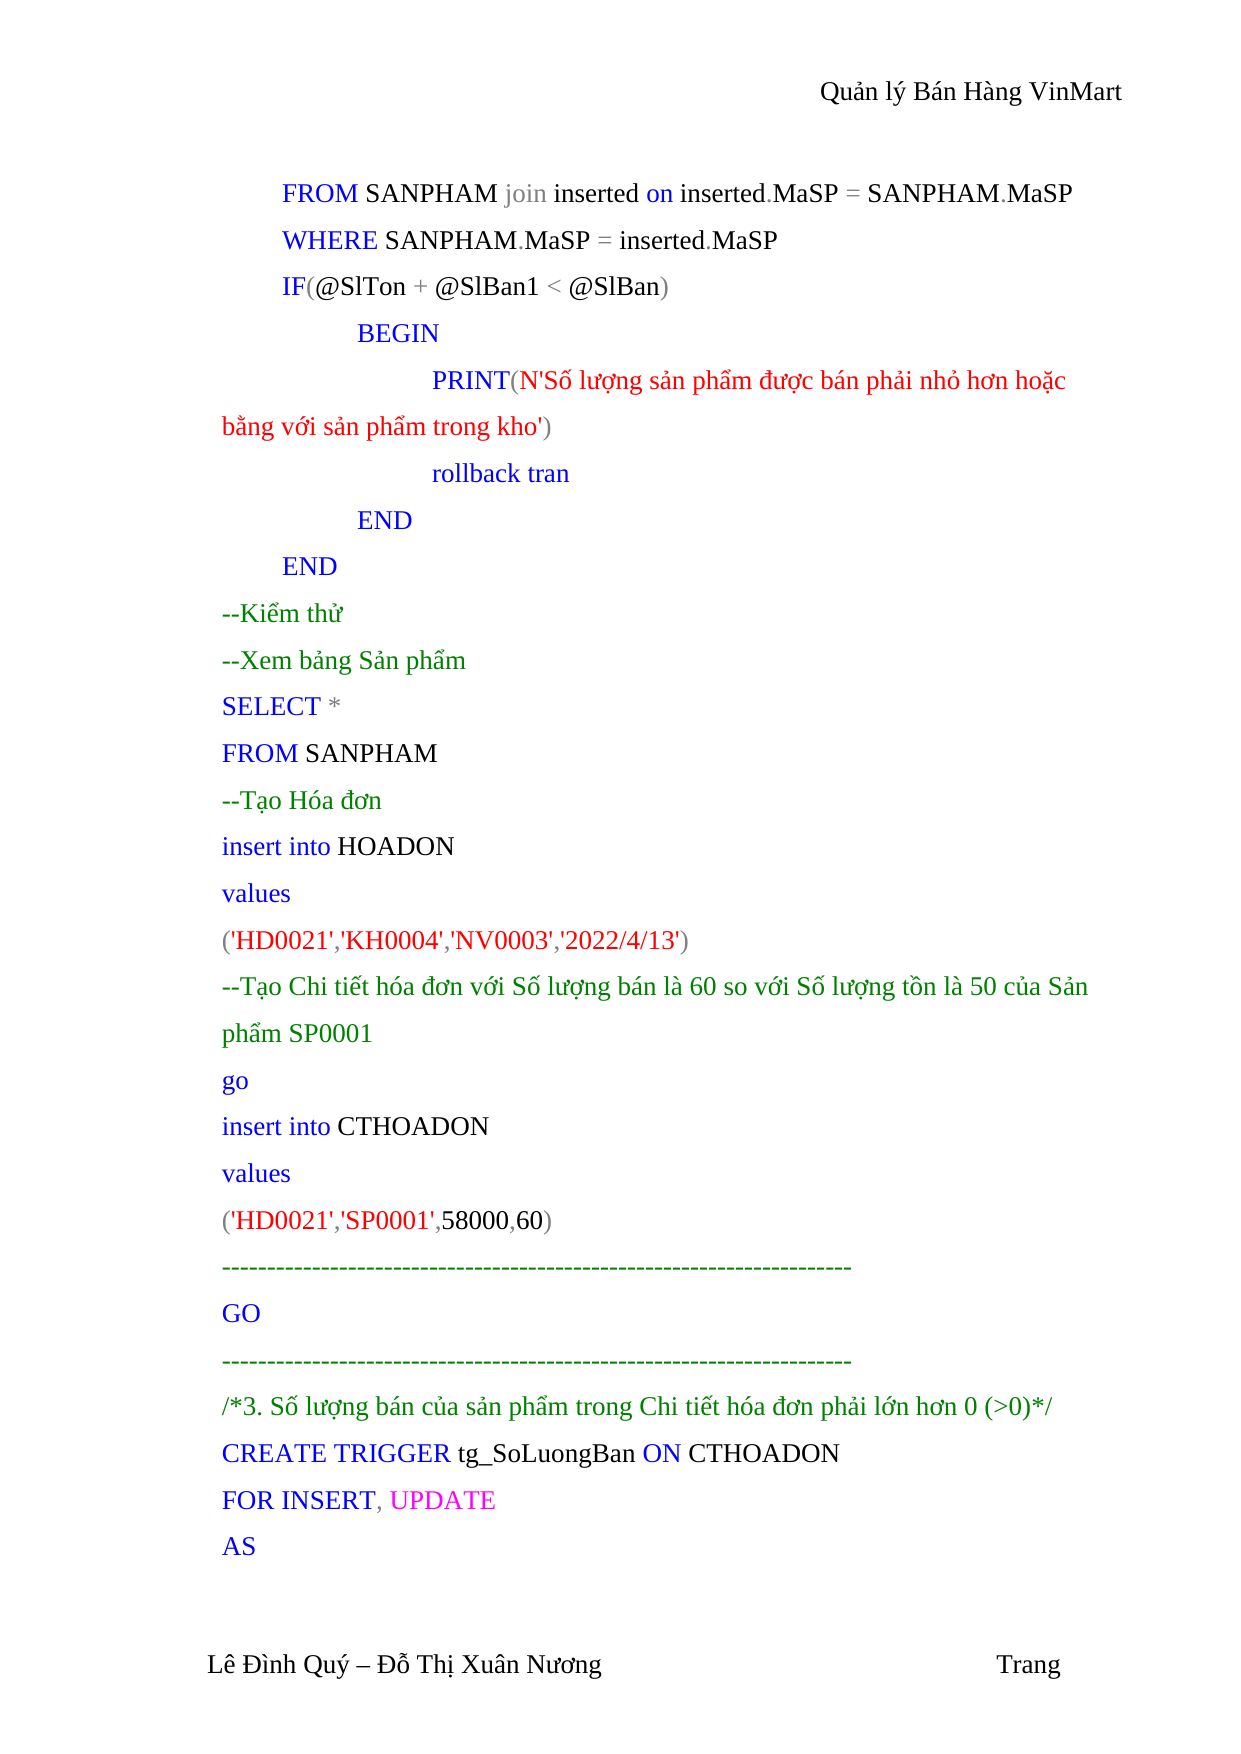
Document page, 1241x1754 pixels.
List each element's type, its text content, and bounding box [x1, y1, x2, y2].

text insert into CTHOADON [222, 1111, 1122, 1142]
text BEGIN [222, 317, 1122, 348]
text AS [222, 1531, 1122, 1562]
text --Kiểm thử [222, 597, 1122, 628]
text IF(@SlTon + @SlBan1 < @SlBan) [222, 271, 1122, 302]
text ---------------------------------------------------------------------- [222, 1344, 1122, 1375]
text --Tạo Chi tiết hóa đơn với Số lượng bán là 60 so với Số lượng tồn là 50 của Sản phẩm SP0001 [222, 971, 1122, 1048]
text /*3. Số lượng bán của sản phẩm trong Chi tiết hóa đơn phải lớn hơn 0 (>0)*/ [222, 1391, 1122, 1422]
text FOR INSERT, UPDATE [222, 1484, 1122, 1515]
text values [222, 1157, 1122, 1188]
text WHERE SANPHAM.MaSP = inserted.MaSP [222, 224, 1122, 255]
text ---------------------------------------------------------------------- [222, 1251, 1122, 1282]
text rollback tran [222, 457, 1122, 488]
text ('HD0021','KH0004','NV0003','2022/4/13') [222, 924, 1122, 955]
text insert into HOADON [222, 831, 1122, 862]
text SELECT * [222, 691, 1122, 722]
text END [222, 504, 1122, 535]
text END [222, 551, 1122, 582]
text FROM SANPHAM join inserted on inserted.MaSP = SANPHAM.MaSP [222, 177, 1122, 208]
text GO [222, 1297, 1122, 1328]
text ('HD0021','SP0001',58000,60) [222, 1204, 1122, 1235]
text CREATE TRIGGER tg_SoLuongBan ON CTHOADON [222, 1437, 1122, 1468]
text --Xem bảng Sản phẩm [222, 644, 1122, 675]
text PRINT(N'Số lượng sản phẩm được bán phải nhỏ hơn hoặc bằng với sản phẩm trong kho') [222, 364, 1122, 442]
text go [222, 1064, 1122, 1095]
text --Tạo Hóa đơn [222, 784, 1122, 815]
text values [222, 877, 1122, 908]
text FROM SANPHAM [222, 737, 1122, 768]
